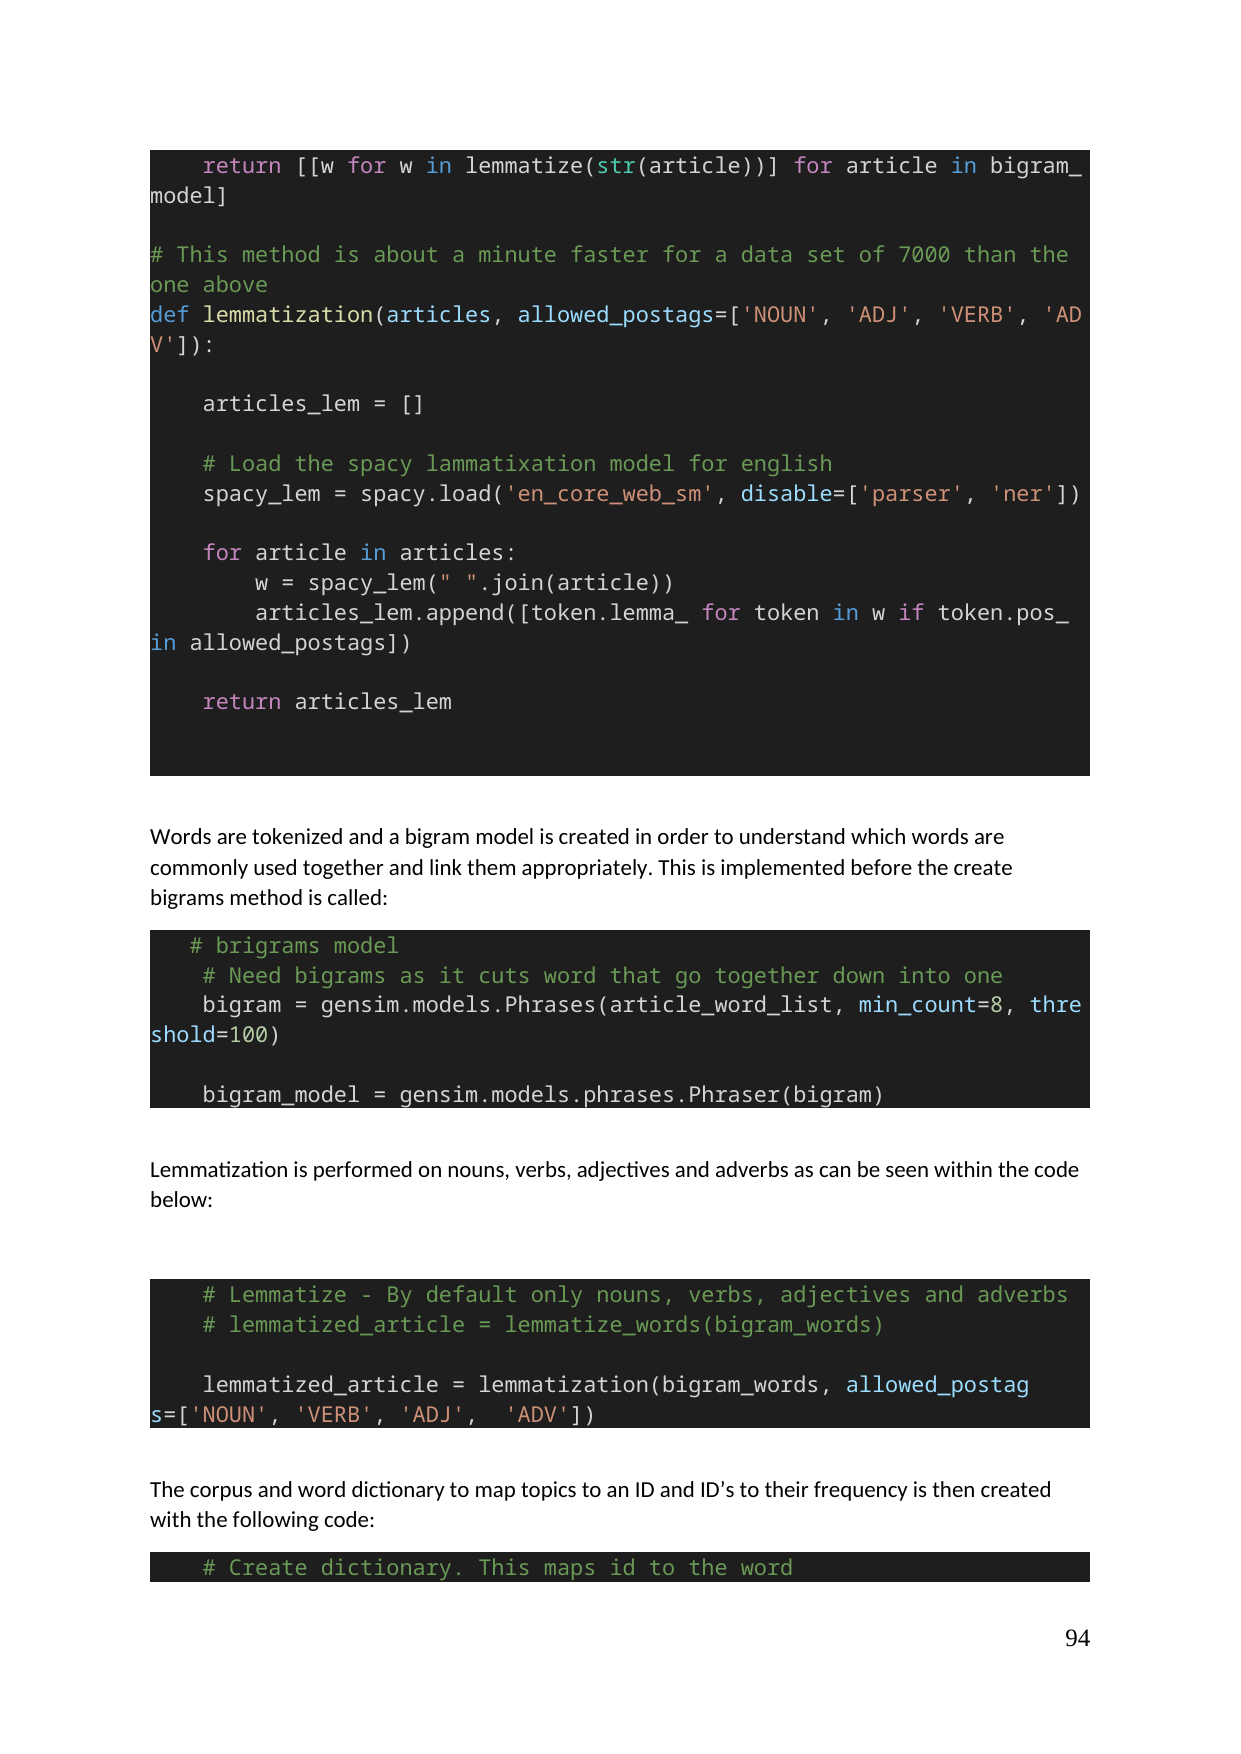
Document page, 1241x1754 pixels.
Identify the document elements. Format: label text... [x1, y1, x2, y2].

text # brigrams model [150, 930, 1090, 959]
text # lemmatized_article = lemmatize_words(bigram_words) [150, 1309, 1090, 1339]
text # Lemmatize - By default only nouns, verbs, adjectives and adverbs [150, 1279, 1090, 1309]
text articles_lem.append([token.lemma_ for token in w if token.pos_ in allowed_postags]) [150, 597, 1090, 656]
text return articles_lem [150, 686, 1090, 716]
text bigram_model = gensim.models.phrases.Phraser(bigram) [150, 1079, 1090, 1108]
text Lemmatization is performed on nouns, verbs, adjectives and adverbs as can be seen within the code below: [150, 1155, 1090, 1214]
text # Create dictionary. This maps id to the word [150, 1552, 1090, 1582]
text w = spacy_lem(" ".join(article)) [150, 567, 1090, 597]
text spacy_lem = spacy.load('en_core_web_sm', disable=['parser', 'ner']) [150, 478, 1090, 507]
text The corpus and word dictionary to map topics to an ID and ID’s to their frequency is then created with the following code: [150, 1475, 1090, 1533]
text Words are tokenized and a bigram model is created in order to understand which words are commonly used together and link them appropriately. This is implemented before the create bigrams method is called: [150, 822, 1090, 911]
text # This method is about a minute faster for a data set of 7000 than the one above [150, 239, 1090, 299]
text for article in articles: [150, 537, 1090, 567]
text # Need bigrams as it cuts word that go together down into one [150, 959, 1090, 989]
text lemmatized_article = lemmatization(bigram_words, allowed_postags=['NOUN', 'VERB', 'ADJ', 'ADV']) [150, 1369, 1090, 1428]
text # Load the spacy lammatixation model for english [150, 448, 1090, 478]
text articles_lem = [] [150, 388, 1090, 418]
text bigram = gensim.models.Phrases(article_word_list, min_count=8, threshold=100) [150, 989, 1090, 1049]
text def lemmatization(articles, allowed_postags=['NOUN', 'ADJ', 'VERB', 'ADV']): [150, 299, 1090, 358]
text return [[w for w in lemmatize(str(article))] for article in bigram_model] [150, 150, 1090, 209]
